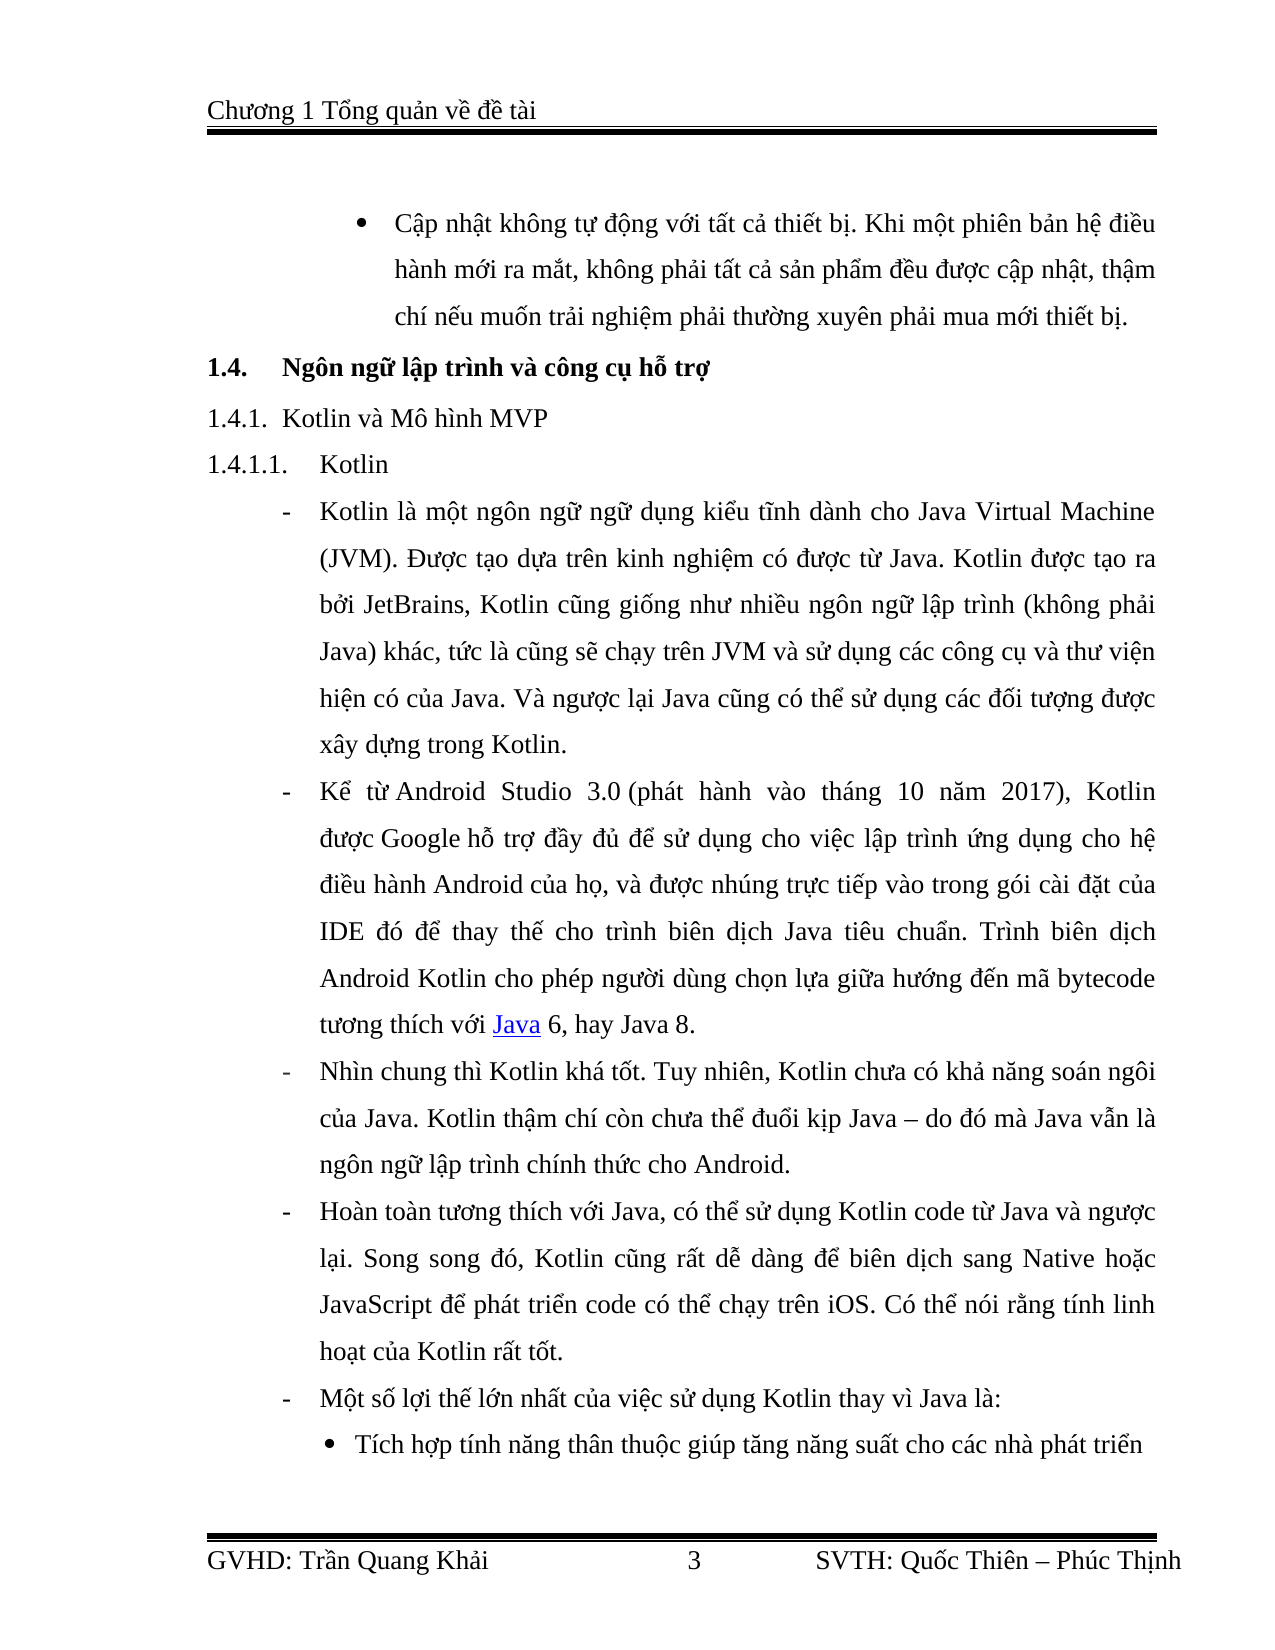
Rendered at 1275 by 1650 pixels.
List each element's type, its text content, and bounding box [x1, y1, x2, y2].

list Cập nhật không tự động với tất cả thiết bị. Khi một phiên bản hệ điều hành mới ra mắt, không phải tất cả sản phẩm đều được cập nhật, thậm chí nếu muốn trải nghiệm phải thường xuyên phải mua mới thiết bị. [357, 207, 1157, 331]
list Tích hợp tính năng thân thuộc giúp tăng năng suất cho các nhà phát triển [325, 1428, 1157, 1460]
subtitle Kotlin và Mô hình MVP [207, 402, 1157, 433]
list Kotlin là một ngôn ngữ ngữ dụng kiểu tĩnh dành cho Java Virtual Machine (JVM). Được tạo dựa trên kinh nghiệm có được từ Java. Kotlin được tạo ra bởi JetBrains, Kotlin cũng giống như nhiều ngôn ngữ lập trình (không phải Java) khác, tức là cũng sẽ chạy trên JVM và sử dụng các công cụ và thư viện hiện có của Java. Và ngược lại Java cũng có thể sử dụng các đối tượng được xây dựng trong Kotlin. [282, 495, 1157, 760]
list Kể từ Android Studio 3.0 (phát hành vào tháng 10 năm 2017), Kotlin được Google hỗ trợ đầy đủ để sử dụng cho việc lập trình ứng dụng cho hệ điều hành Android của họ, và được nhúng trực tiếp vào trong gói cài đặt của IDE đó để thay thế cho trình biên dịch Java tiêu chuẩn. Trình biên dịch Android Kotlin cho phép người dùng chọn lựa giữa hướng đến mã bytecode tương thích với Java 6, hay Java 8. [282, 775, 1157, 1040]
list Nhìn chung thì Kotlin khá tốt. Tuy nhiên, Kotlin chưa có khả năng soán ngôi của Java. Kotlin thậm chí còn chưa thể đuổi kịp Java – do đó mà Java vẫn là ngôn ngữ lập trình chính thức cho Android. [282, 1055, 1157, 1180]
subtitle Ngôn ngữ lập trình và công cụ hỗ trợ [207, 351, 1157, 382]
list Kotlin [207, 448, 1157, 480]
list Một số lợi thế lớn nhất của việc sử dụng Kotlin thay vì Java là: [282, 1382, 1157, 1413]
list Hoàn toàn tương thích với Java, có thể sử dụng Kotlin code từ Java và ngược lại. Song song đó, Kotlin cũng rất dễ dàng để biên dịch sang Native hoặc JavaScript để phát triển code có thể chạy trên iOS. Có thể nói rằng tính linh hoạt của Kotlin rất tốt. [282, 1195, 1157, 1366]
